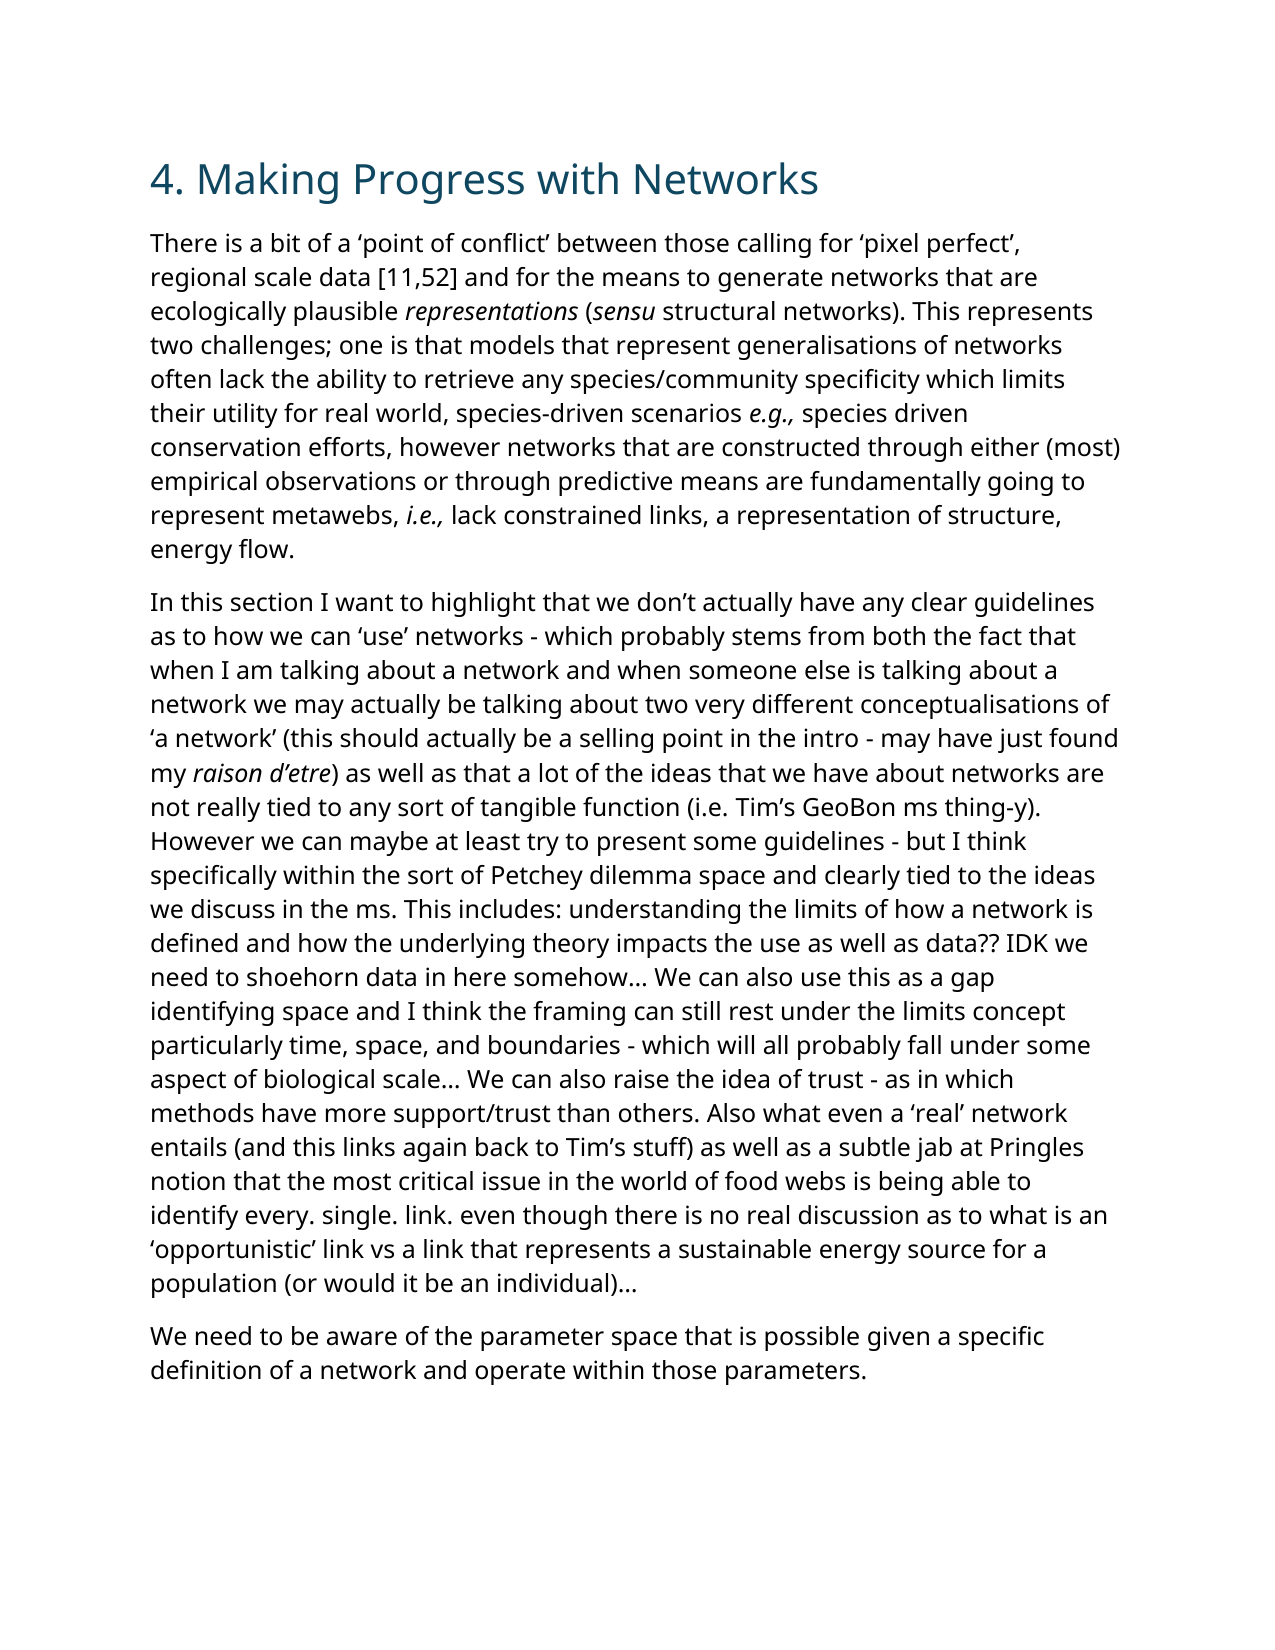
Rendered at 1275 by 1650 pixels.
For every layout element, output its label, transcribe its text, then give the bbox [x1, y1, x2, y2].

text There is a bit of a ‘point of conflict’ between those calling for ‘pixel perfect’, regional scale data [11,52] and for the means to generate networks that are ecologically plausible representations (sensu structural networks). This represents two challenges; one is that models that represent generalisations of networks often lack the ability to retrieve any species/community specificity which limits their utility for real world, species-driven scenarios e.g., species driven conservation efforts, however networks that are constructed through either (most) empirical observations or through predictive means are fundamentally going to represent metawebs, i.e., lack constrained links, a representation of structure, energy flow. [150, 226, 1125, 566]
subtitle 4. Making Progress with Networks [150, 150, 1125, 207]
text We need to be aware of the parameter space that is possible given a specific definition of a network and operate within those parameters. [150, 1319, 1125, 1387]
text In this section I want to highlight that we don’t actually have any clear guidelines as to how we can ‘use’ networks - which probably stems from both the fact that when I am talking about a network and when someone else is talking about a network we may actually be talking about two very different conceptualisations of ‘a network’ (this should actually be a selling point in the intro - may have just found my raison d’etre) as well as that a lot of the ideas that we have about networks are not really tied to any sort of tangible function (i.e. Tim’s GeoBon ms thing-y). However we can maybe at least try to present some guidelines - but I think specifically within the sort of Petchey dilemma space and clearly tied to the ideas we discuss in the ms. This includes: understanding the limits of how a network is defined and how the underlying theory impacts the use as well as data?? IDK we need to shoehorn data in here somehow… We can also use this as a gap identifying space and I think the framing can still rest under the limits concept particularly time, space, and boundaries - which will all probably fall under some aspect of biological scale… We can also raise the idea of trust - as in which methods have more support/trust than others. Also what even a ‘real’ network entails (and this links again back to Tim’s stuff) as well as a subtle jab at Pringles notion that the most critical issue in the world of food webs is being able to identify every. single. link. even though there is no real discussion as to what is an ‘opportunistic’ link vs a link that represents a sustainable energy source for a population (or would it be an individual)… [150, 585, 1125, 1300]
